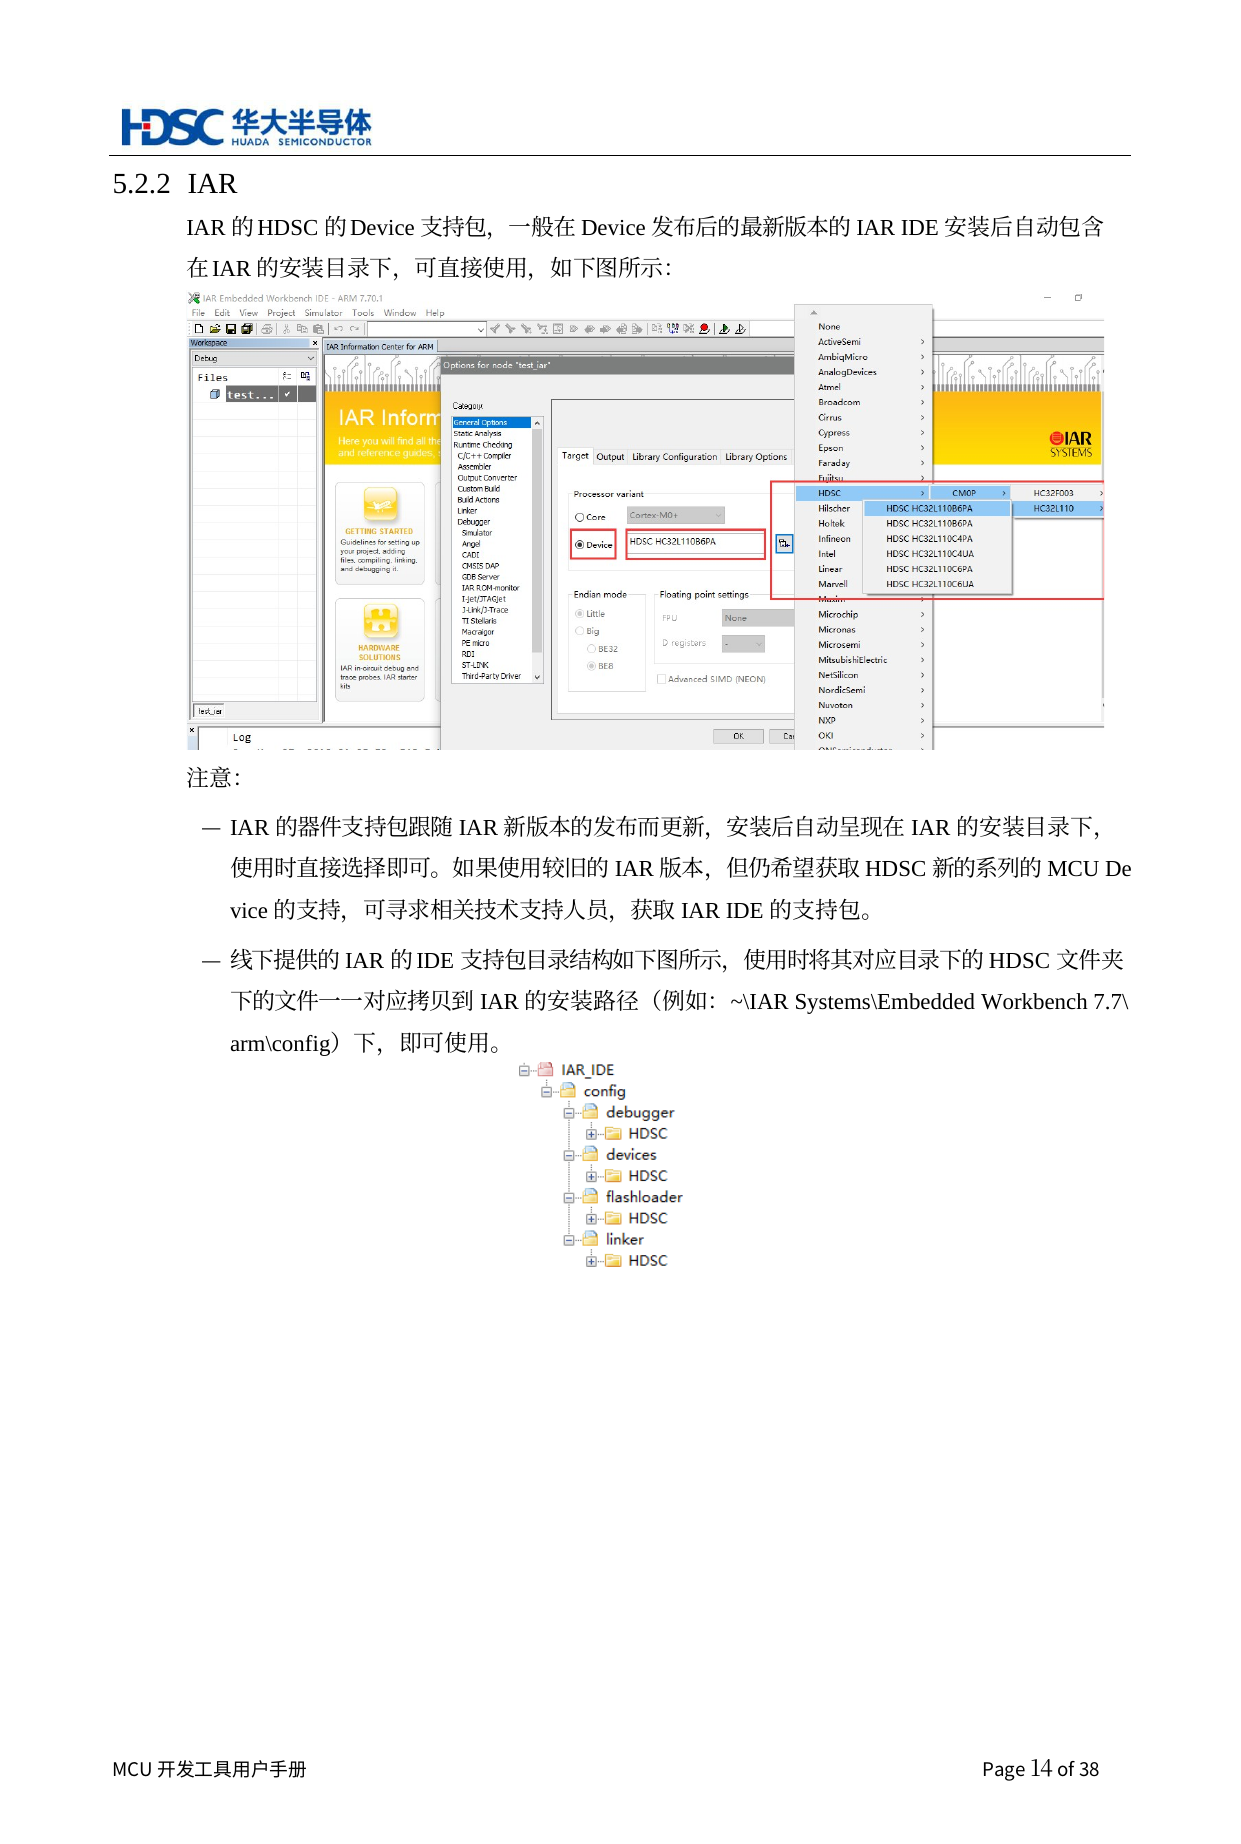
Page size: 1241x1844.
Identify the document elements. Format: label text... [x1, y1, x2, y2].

text IAR 的 HDSC 的 Device 支持包，一般在 Device 发布后的最新版本的 IAR IDE 安装后自动包含在 IAR 的安装目录下，可直接使用，如下图所示： [186, 208, 1125, 283]
picture [519, 1062, 684, 1267]
list IAR 的器件支持包跟随 IAR 新版本的发布而更新，安装后自动呈现在 IAR 的安装目录下， 使用时直接选择即可。如果使用较旧的 IAR 版本，但仍希望获取 HDSC 新的系列的 MCU Device 的支持，可寻求相关技术支持人员，获取 IAR IDE 的支持包。 [201, 809, 1134, 925]
picture [186, 290, 1105, 750]
subtitle IAR [112, 167, 1153, 200]
list 线下提供的 IAR 的 IDE 支持包目录结构如下图所示，使用时将其对应目录下的 HDSC 文件夹下的文件一一对应拷贝到 IAR 的安装路径（例如：~\IAR Systems\Embedded Workbench 7.7\arm\config）下，即可使用。 [201, 942, 1129, 1058]
picture [121, 100, 373, 152]
